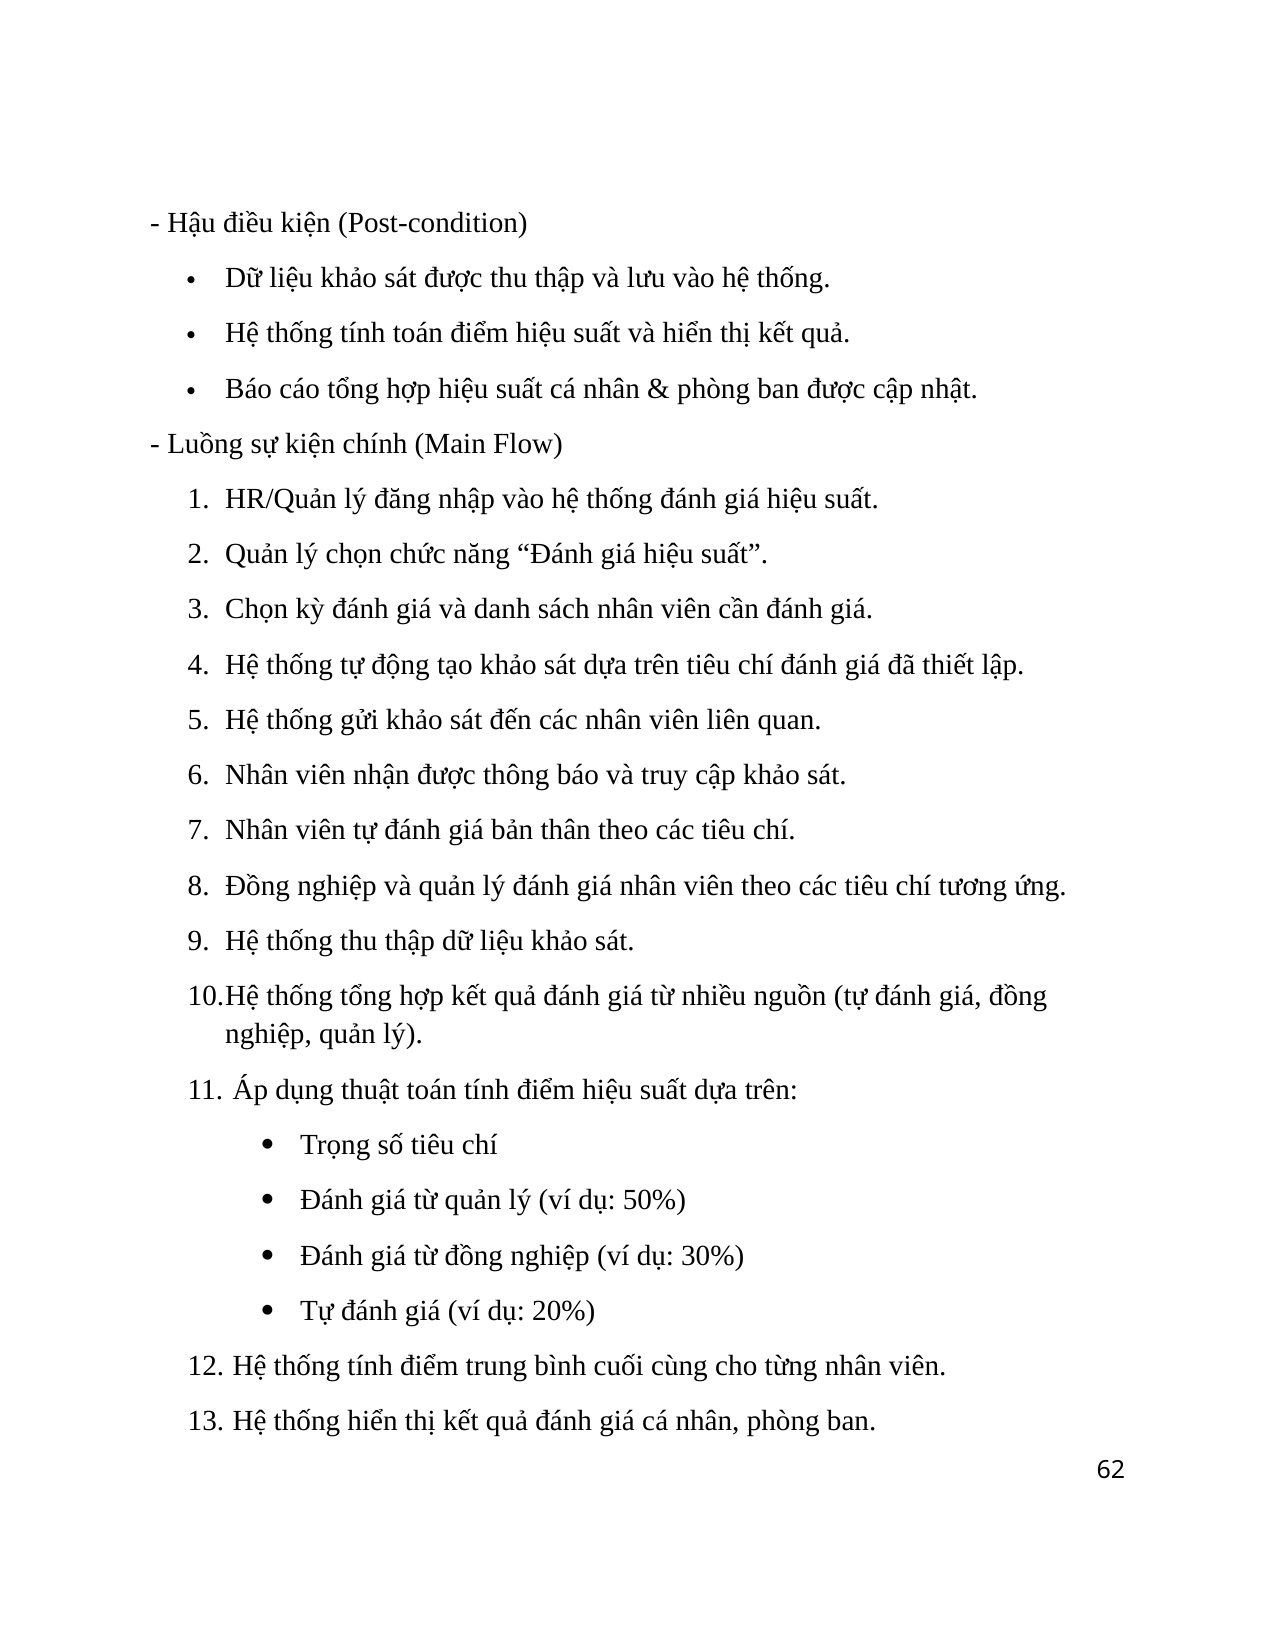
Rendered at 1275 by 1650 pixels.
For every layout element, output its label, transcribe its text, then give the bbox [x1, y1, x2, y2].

list Chọn kỳ đánh giá và danh sách nhân viên cần đánh giá. [187, 592, 1125, 625]
list Hệ thống hiển thị kết quả đánh giá cá nhân, phòng ban. [187, 1403, 1125, 1437]
list Hệ thống tính toán điểm hiệu suất và hiển thị kết quả. [187, 316, 1125, 349]
list Hệ thống gửi khảo sát đến các nhân viên liên quan. [187, 702, 1125, 736]
list Quản lý chọn chức năng “Đánh giá hiệu suất”. [187, 536, 1125, 570]
list Nhân viên tự đánh giá bản thân theo các tiêu chí. [187, 812, 1125, 846]
list Dữ liệu khảo sát được thu thập và lưu vào hệ thống. [187, 260, 1125, 294]
list Hệ thống tự động tạo khảo sát dựa trên tiêu chí đánh giá đã thiết lập. [187, 647, 1125, 680]
list Nhân viên nhận được thông báo và truy cập khảo sát. [187, 757, 1125, 791]
list Báo cáo tổng hợp hiệu suất cá nhân & phòng ban được cập nhật. [187, 371, 1125, 404]
list Tự đánh giá (ví dụ: 20%) [262, 1293, 1125, 1327]
list Hệ thống tổng hợp kết quả đánh giá từ nhiều nguồn (tự đánh giá, đồng nghiệp, quản lý). [187, 978, 1125, 1050]
list Đồng nghiệp và quản lý đánh giá nhân viên theo các tiêu chí tương ứng. [187, 868, 1125, 901]
list HR/Quản lý đăng nhập vào hệ thống đánh giá hiệu suất. [187, 481, 1125, 515]
list Đánh giá từ đồng nghiệp (ví dụ: 30%) [262, 1238, 1125, 1271]
list Hệ thống tính điểm trung bình cuối cùng cho từng nhân viên. [187, 1348, 1125, 1382]
list Hệ thống thu thập dữ liệu khảo sát. [187, 923, 1125, 956]
text - Hậu điều kiện (Post-condition) [150, 205, 1125, 239]
list Trọng số tiêu chí [262, 1127, 1125, 1161]
text - Luồng sự kiện chính (Main Flow) [150, 426, 1125, 459]
list Đánh giá từ quản lý (ví dụ: 50%) [262, 1182, 1125, 1216]
list Áp dụng thuật toán tính điểm hiệu suất dựa trên: [187, 1072, 1125, 1105]
